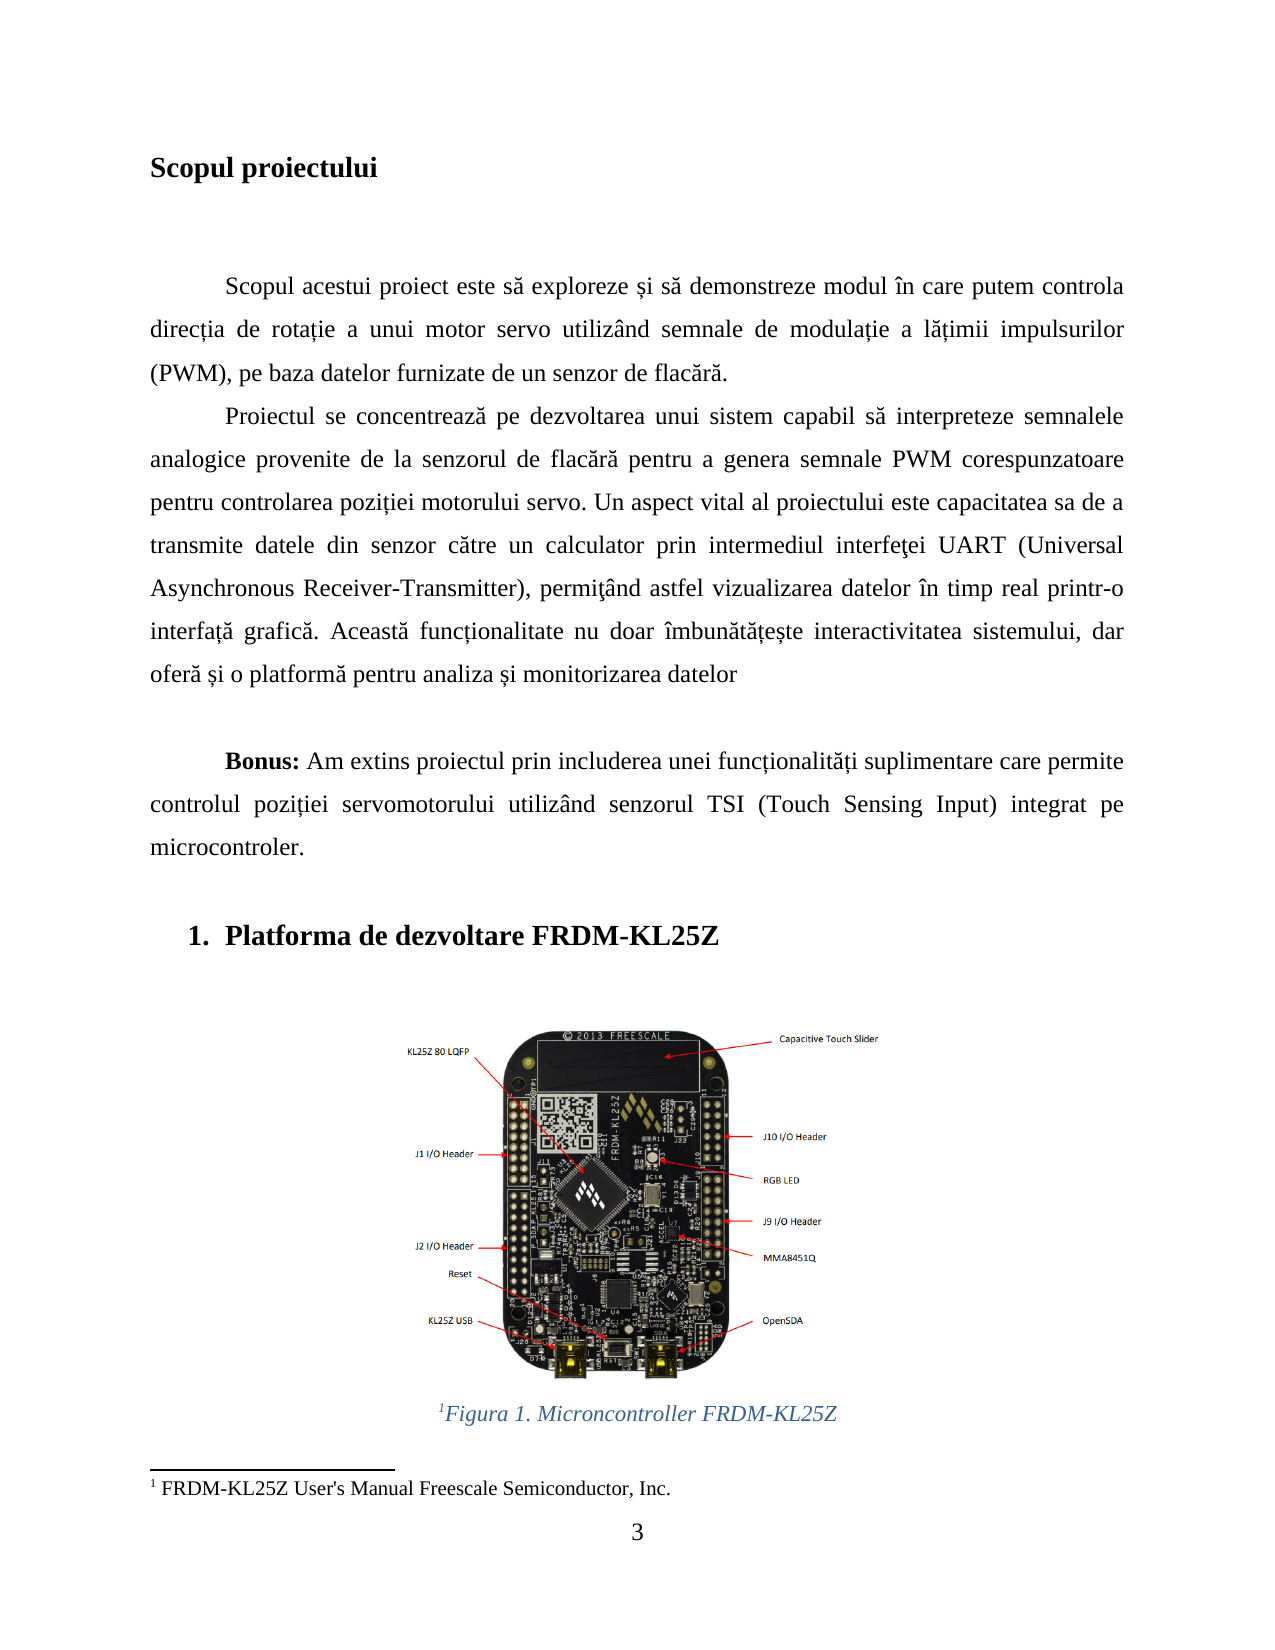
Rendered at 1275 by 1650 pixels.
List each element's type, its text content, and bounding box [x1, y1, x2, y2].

text Scopul acestui proiect este să exploreze și să demonstreze modul în care putem controla direcția de rotație a unui motor servo utilizând semnale de modulație a lățimii impulsurilor (PWM), pe baza datelor furnizate de un senzor de flacără. [150, 271, 1125, 386]
text Proiectul se concentrează pe dezvoltarea unui sistem capabil să interpreteze semnalele analogice provenite de la senzorul de flacără pentru a genera semnale PWM corespunzatoare pentru controlarea poziției motorului servo. Un aspect vital al proiectului este capacitatea sa de a transmite datele din senzor către un calculator prin intermediul interfeţei UART (Universal Asynchronous Receiver-Transmitter), permiţând astfel vizualizarea datelor în timp real printr-o interfață grafică. Această funcționalitate nu doar îmbunătățește interactivitatea sistemului, dar oferă și o platformă pentru analiza și monitorizarea datelor [150, 401, 1125, 688]
text Bonus: Am extins proiectul prin includerea unei funcționalități suplimentare care permite controlul poziției servomotorului utilizând senzorul TSI (Touch Sensing Input) integrat pe microcontroler. [150, 746, 1125, 861]
list Platforma de dezvoltare FRDM-KL25Z [187, 918, 1125, 952]
text Scopul proiectului [150, 150, 1125, 183]
text Figura 1. Microncontroller FRDM-KL25Z [150, 1400, 1125, 1426]
picture [381, 1011, 894, 1386]
